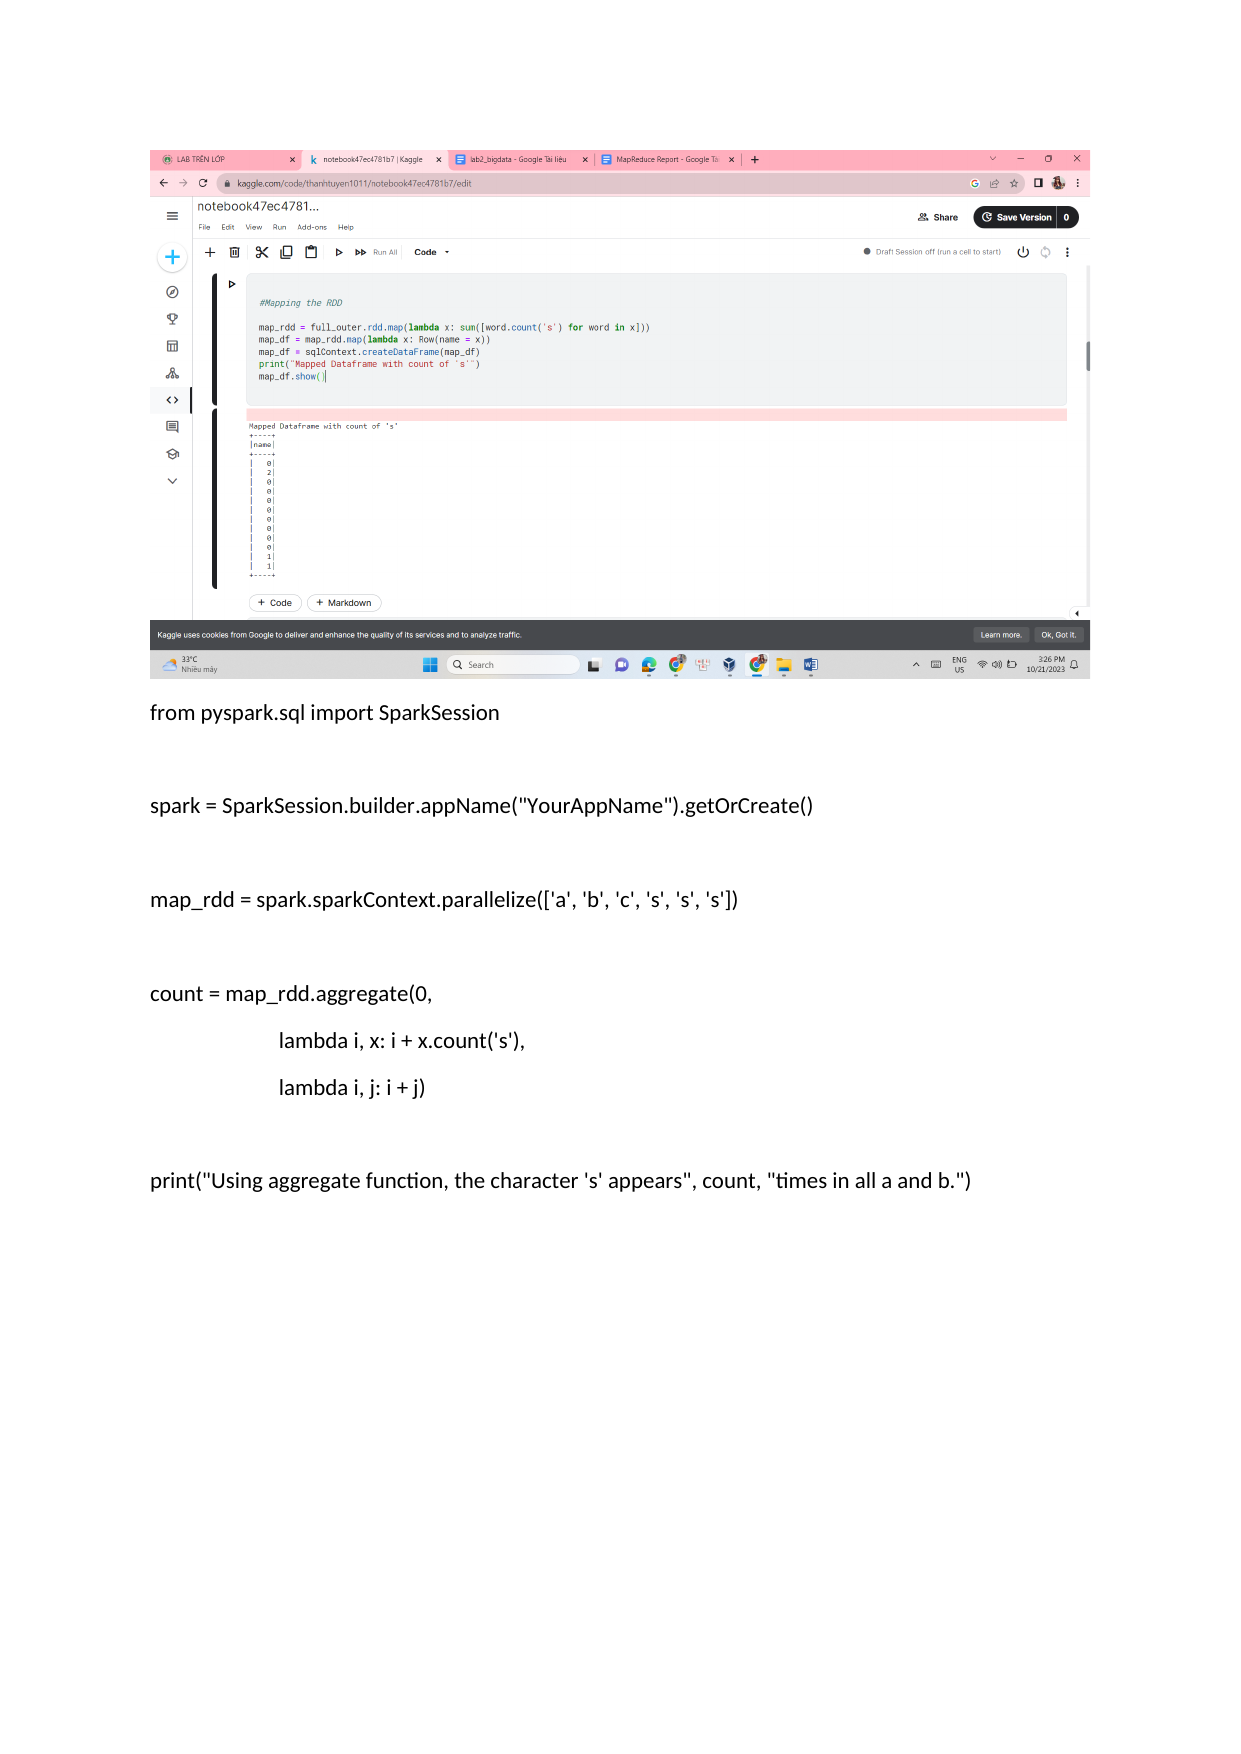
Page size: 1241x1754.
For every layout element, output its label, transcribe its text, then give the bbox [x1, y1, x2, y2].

text map_rdd = spark.sparkContext.parallelize(['a', 'b', 'c', 's', 's', 's']) [150, 885, 1090, 913]
text lambda i, x: i + x.count('s'), [150, 1026, 1090, 1054]
text from pyspark.sql import SparkSession [150, 698, 1090, 726]
text count = map_rdd.aggregate(0, [150, 979, 1090, 1007]
text lambda i, j: i + j) [150, 1073, 1090, 1101]
text spark = SparkSession.builder.appName("YourAppName").getOrCreate() [150, 791, 1090, 819]
picture [150, 150, 1091, 679]
text print("Using aggregate function, the character 's' appears", count, "times in all a and b.") [150, 1166, 1090, 1194]
